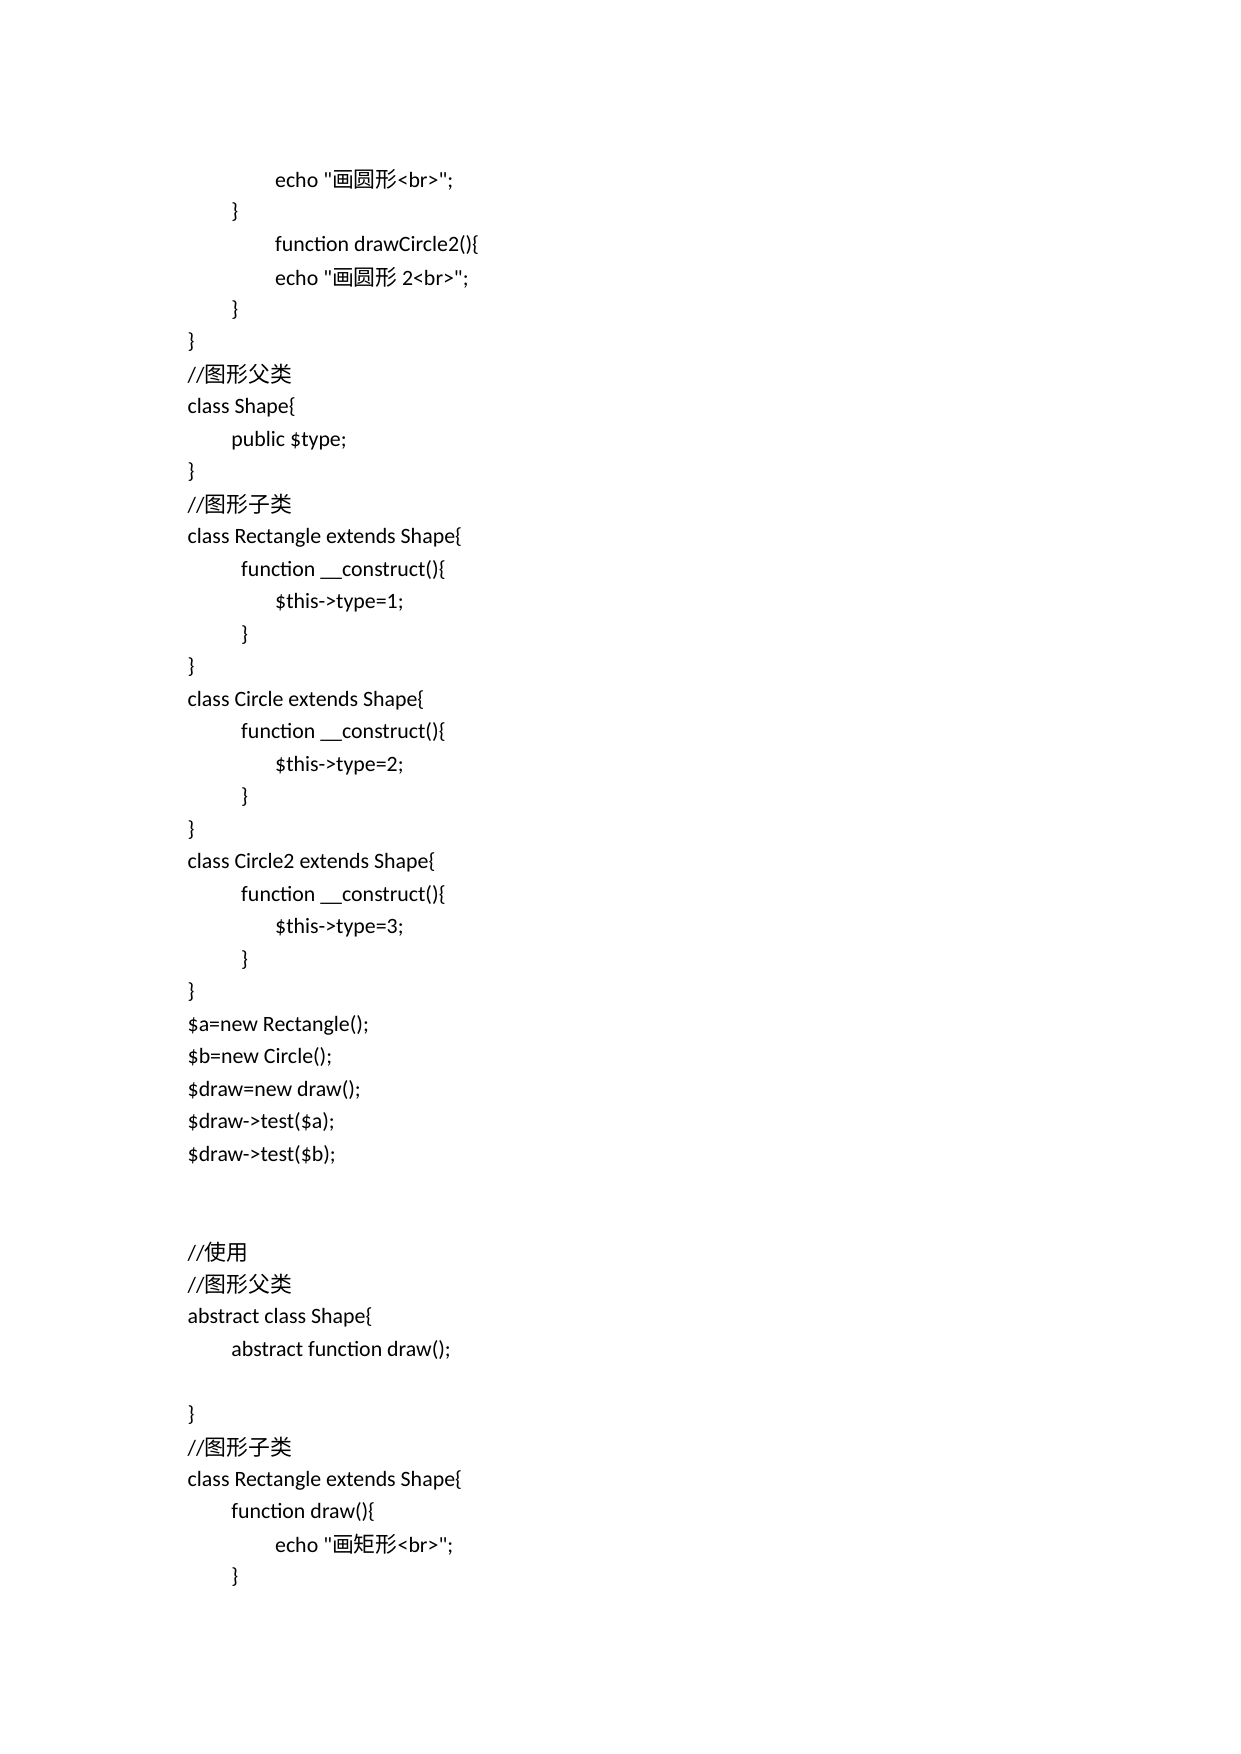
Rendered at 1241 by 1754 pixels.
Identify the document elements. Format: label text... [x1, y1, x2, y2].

text } [187, 1397, 1053, 1429]
text } [187, 292, 1053, 324]
text } [187, 974, 1053, 1007]
text } [187, 649, 1053, 682]
text function drawCircle2(){ [187, 227, 1053, 259]
text echo "画圆形2<br>"; [187, 259, 1053, 292]
text $draw=new draw(); [187, 1072, 1053, 1104]
text } [187, 454, 1053, 487]
text function __construct(){ [187, 552, 1053, 584]
text $draw->test($b); [187, 1137, 1053, 1169]
text } [187, 617, 1053, 649]
text abstract function draw(); [187, 1332, 1053, 1364]
text function draw(){ [187, 1494, 1053, 1527]
text public $type; [187, 422, 1053, 454]
text class Circle extends Shape{ [187, 682, 1053, 714]
text //使用 [187, 1234, 1053, 1267]
text class Circle2 extends Shape{ [187, 844, 1053, 877]
text echo "画矩形<br>"; [187, 1527, 1053, 1559]
text function __construct(){ [187, 714, 1053, 747]
text echo "画圆形<br>"; [187, 162, 1053, 194]
text } [187, 779, 1053, 812]
text abstract class Shape{ [187, 1299, 1053, 1332]
text $b=new Circle(); [187, 1039, 1053, 1072]
text } [187, 324, 1053, 357]
text $a=new Rectangle(); [187, 1007, 1053, 1039]
text function __construct(){ [187, 877, 1053, 909]
text } [187, 942, 1053, 974]
text class Shape{ [187, 389, 1053, 422]
text //图形子类 [187, 487, 1053, 519]
text //图形父类 [187, 1267, 1053, 1299]
text //图形父类 [187, 357, 1053, 389]
text $this->type=2; [187, 747, 1053, 779]
text $draw->test($a); [187, 1104, 1053, 1137]
text $this->type=1; [187, 584, 1053, 617]
text } [187, 812, 1053, 844]
text class Rectangle extends Shape{ [187, 1462, 1053, 1494]
text } [187, 1559, 1053, 1592]
text } [187, 194, 1053, 227]
text $this->type=3; [187, 909, 1053, 942]
text //图形子类 [187, 1429, 1053, 1462]
text class Rectangle extends Shape{ [187, 519, 1053, 552]
